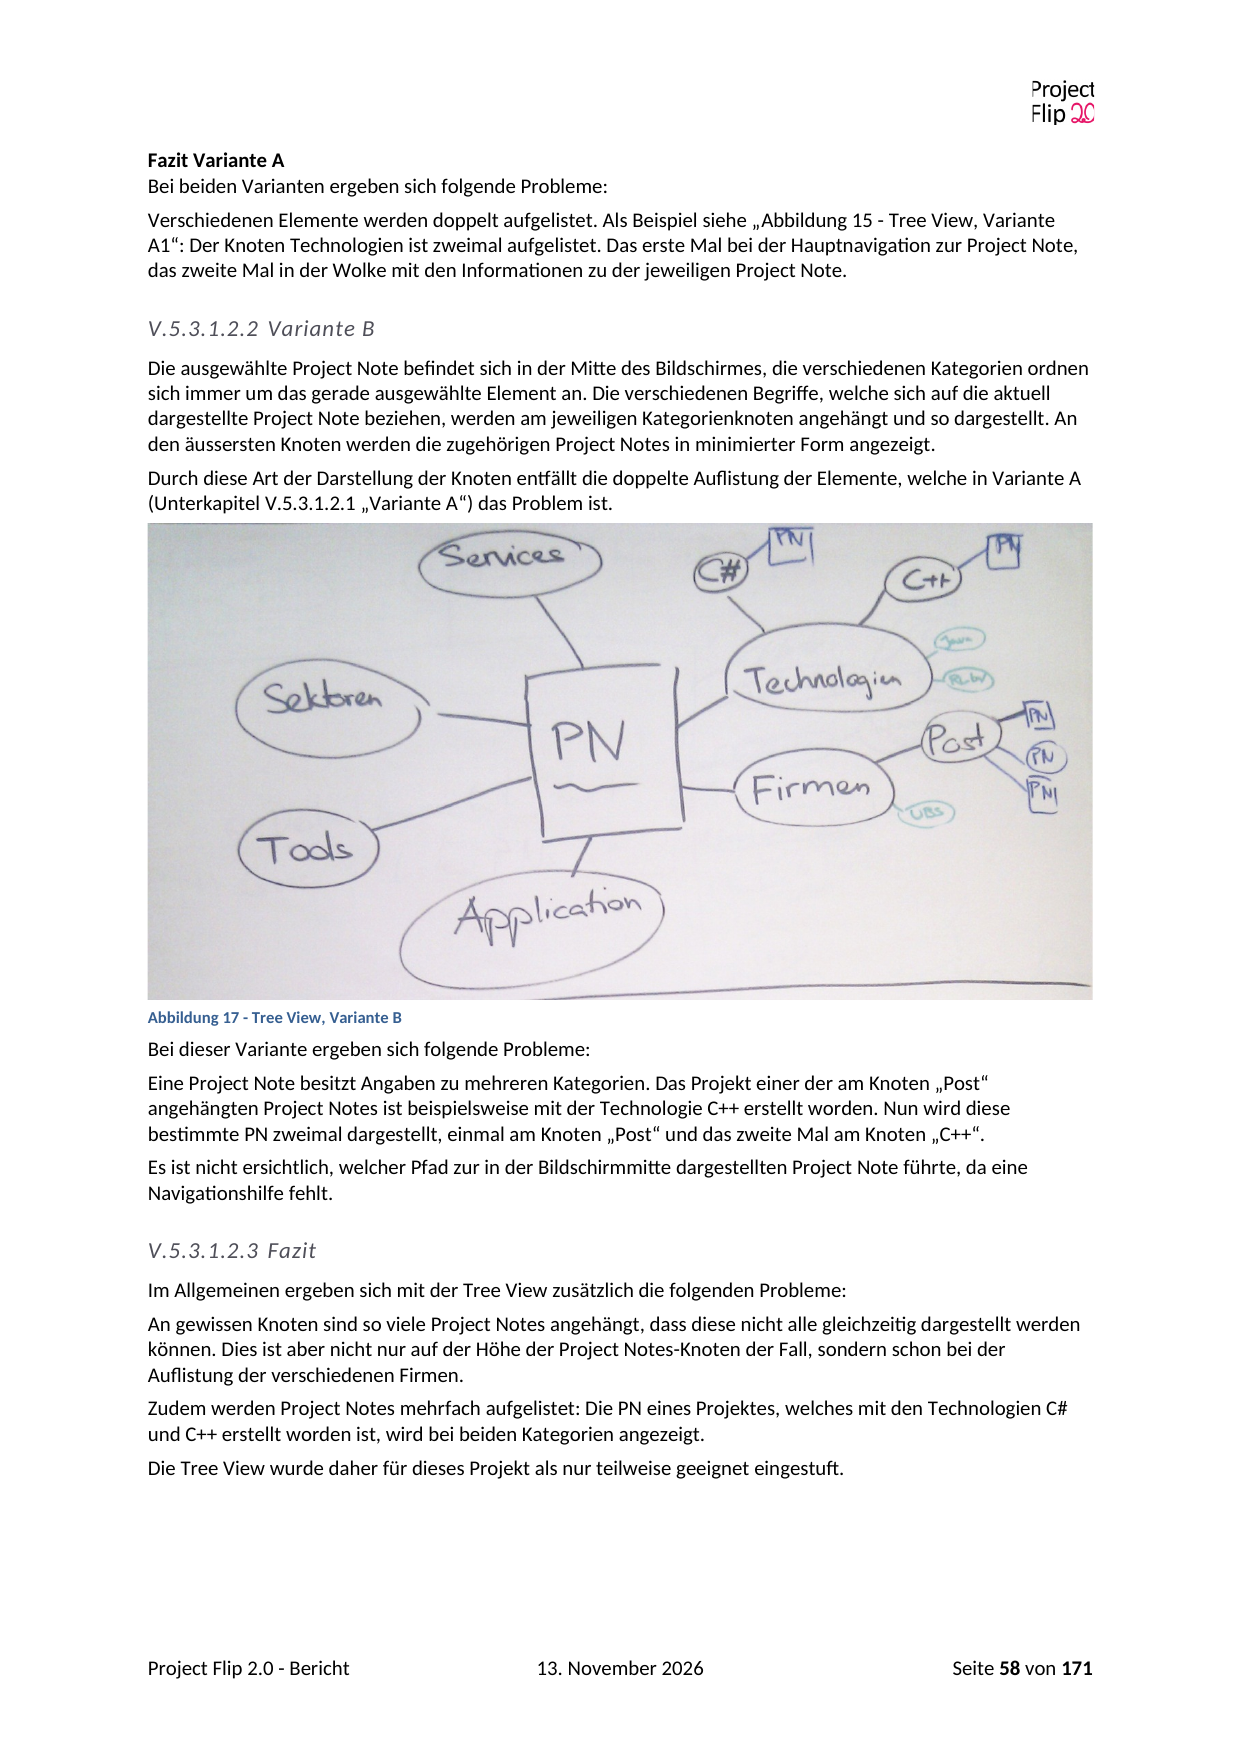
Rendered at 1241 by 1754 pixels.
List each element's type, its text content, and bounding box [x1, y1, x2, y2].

text Fazit Variante A Bei beiden Varianten ergeben sich folgende Probleme: [148, 148, 1093, 198]
text Abbildung 17 - Tree View, Variante B [148, 1008, 1093, 1028]
subtitle Variante B [148, 314, 1093, 342]
text Eine Project Note besitzt Angaben zu mehreren Kategorien. Das Projekt einer der am Knoten „Post“ angehängten Project Notes ist beispielsweise mit der Technologie C++ erstellt worden. Nun wird diese bestimmte PN zweimal dargestellt, einmal am Knoten „Post“ und das zweite Mal am Knoten „C++“. [148, 1070, 1093, 1146]
picture [147, 523, 1093, 1000]
text Die Tree View wurde daher für dieses Projekt als nur teilweise geeignet eingestuft. [148, 1455, 1093, 1480]
text Im Allgemeinen ergeben sich mit der Tree View zusätzlich die folgenden Probleme: [148, 1277, 1093, 1303]
text An gewissen Knoten sind so viele Project Notes angehängt, dass diese nicht alle gleichzeitig dargestellt werden können. Dies ist aber nicht nur auf der Höhe der Project Notes-Knoten der Fall, sondern schon bei der Auflistung der verschiedenen Firmen. [148, 1311, 1093, 1387]
picture [1081, 79, 1097, 124]
text Bei dieser Variante ergeben sich folgende Probleme: [148, 1036, 1093, 1062]
text Die ausgewählte Project Note befindet sich in der Mitte des Bildschirmes, die verschiedenen Kategorien ordnen sich immer um das gerade ausgewählte Element an. Die verschiedenen Begriffe, welche sich auf die aktuell dargestellte Project Note beziehen, werden am jeweiligen Kategorienknoten angehängt und so dargestellt. An den äussersten Knoten werden die zugehörigen Project Notes in minimierter Form angezeigt. [148, 355, 1093, 456]
text Durch diese Art der Darstellung der Knoten entfällt die doppelte Auflistung der Elemente, welche in Variante A (Unterkapitel V.5.3.1.2.1 „Variante A“) das Problem ist. [148, 465, 1093, 516]
text Verschiedenen Elemente werden doppelt aufgelistet. Als Beispiel siehe „Abbildung 15 - Tree View, Variante A1“: Der Knoten Technologien ist zweimal aufgelistet. Das erste Mal bei der Hauptnavigation zur Project Note, das zweite Mal in der Wolke mit den Informationen zu der jeweiligen Project Note. [148, 207, 1093, 283]
subtitle Fazit [148, 1237, 1093, 1265]
text Es ist nicht ersichtlich, welcher Pfad zur in der Bildschirmmitte dargestellten Project Note führte, da eine Navigationshilfe fehlt. [148, 1154, 1093, 1205]
text Zudem werden Project Notes mehrfach aufgelistet: Die PN eines Projektes, welches mit den Technologien C# und C++ erstellt worden ist, wird bei beiden Kategorien angezeigt. [148, 1396, 1093, 1446]
